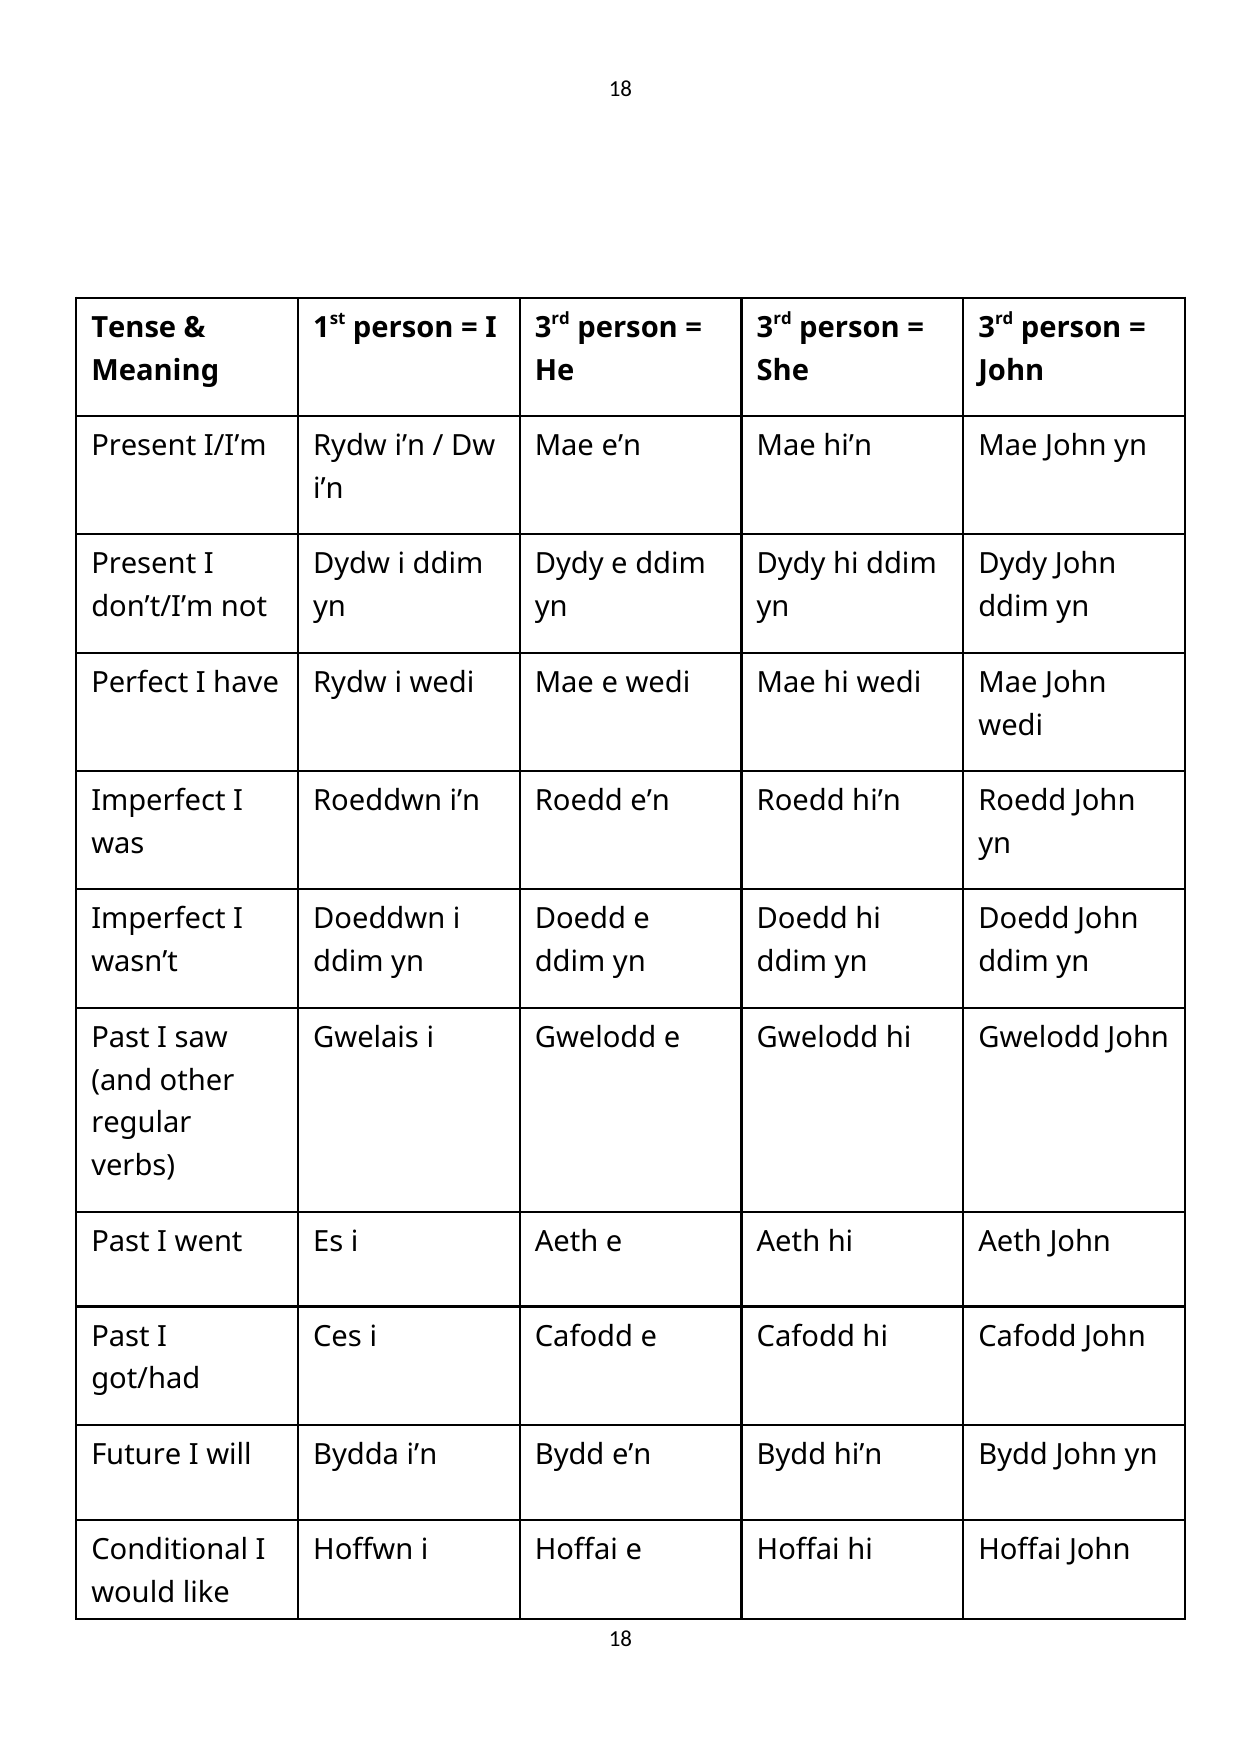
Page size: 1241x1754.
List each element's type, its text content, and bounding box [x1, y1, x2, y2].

table_cell Aeth hi [743, 1213, 962, 1305]
table_cell Cafodd e [521, 1308, 740, 1424]
table_header 1st person = I [299, 299, 519, 415]
table_cell Dydy John ddim yn [964, 535, 1184, 652]
table_cell Gwelodd hi [743, 1009, 962, 1211]
table_cell Past I went [77, 1213, 297, 1305]
table_cell Gwelais i [299, 1009, 519, 1211]
table_header 3rd person = He [521, 299, 740, 415]
table_cell Conditional I would like [77, 1521, 297, 1618]
table_cell Hoffai John [964, 1521, 1184, 1618]
table_header 3rd person = John [964, 299, 1184, 415]
table_cell Mae hi’n [743, 417, 962, 533]
table_cell Bydd hi’n [743, 1426, 962, 1519]
table_cell Ces i [299, 1308, 519, 1424]
table_cell Rydw i’n / Dw i’n [299, 417, 519, 533]
table_cell Mae John yn [964, 417, 1184, 533]
table_cell Bydd John yn [964, 1426, 1184, 1519]
table_cell Es i [299, 1213, 519, 1305]
table_cell Doeddwn i ddim yn [299, 890, 519, 1007]
table_cell Bydd e’n [521, 1426, 740, 1519]
table_cell Imperfect I wasn’t [77, 890, 297, 1007]
table_cell Hoffwn i [299, 1521, 519, 1618]
table_cell Aeth e [521, 1213, 740, 1305]
table_cell Gwelodd e [521, 1009, 740, 1211]
table_cell Perfect I have [77, 654, 297, 770]
table_cell Dydy hi ddim yn [743, 535, 962, 652]
table_cell Bydda i’n [299, 1426, 519, 1519]
table_cell Cafodd hi [743, 1308, 962, 1424]
table_cell Roedd John yn [964, 772, 1184, 888]
table_cell Roeddwn i’n [299, 772, 519, 888]
table_cell Past I got/had [77, 1308, 297, 1424]
table_cell Roedd e’n [521, 772, 740, 888]
table_cell Mae e wedi [521, 654, 740, 770]
table_cell Doedd e ddim yn [521, 890, 740, 1007]
table_cell Future I will [77, 1426, 297, 1519]
table_cell Dydy e ddim yn [521, 535, 740, 652]
table_cell Past I saw (and other regular verbs) [77, 1009, 297, 1211]
table_cell Doedd hi ddim yn [743, 890, 962, 1007]
table_header 3rd person = She [743, 299, 962, 415]
table_header Tense & Meaning [77, 299, 297, 415]
table_cell Hoffai e [521, 1521, 740, 1618]
table_cell Cafodd John [964, 1308, 1184, 1424]
table_cell Mae e’n [521, 417, 740, 533]
table_cell Roedd hi’n [743, 772, 962, 888]
table_cell Present I don’t/I’m not [77, 535, 297, 652]
table_cell Present I/I’m [77, 417, 297, 533]
table_cell Mae hi wedi [743, 654, 962, 770]
table_cell Imperfect I was [77, 772, 297, 888]
table_cell Rydw i wedi [299, 654, 519, 770]
table_cell Aeth John [964, 1213, 1184, 1305]
table_cell Dydw i ddim yn [299, 535, 519, 652]
table_cell Gwelodd John [964, 1009, 1184, 1211]
table_cell Hoffai hi [743, 1521, 962, 1618]
table_cell Mae John wedi [964, 654, 1184, 770]
table_cell Doedd John ddim yn [964, 890, 1184, 1007]
